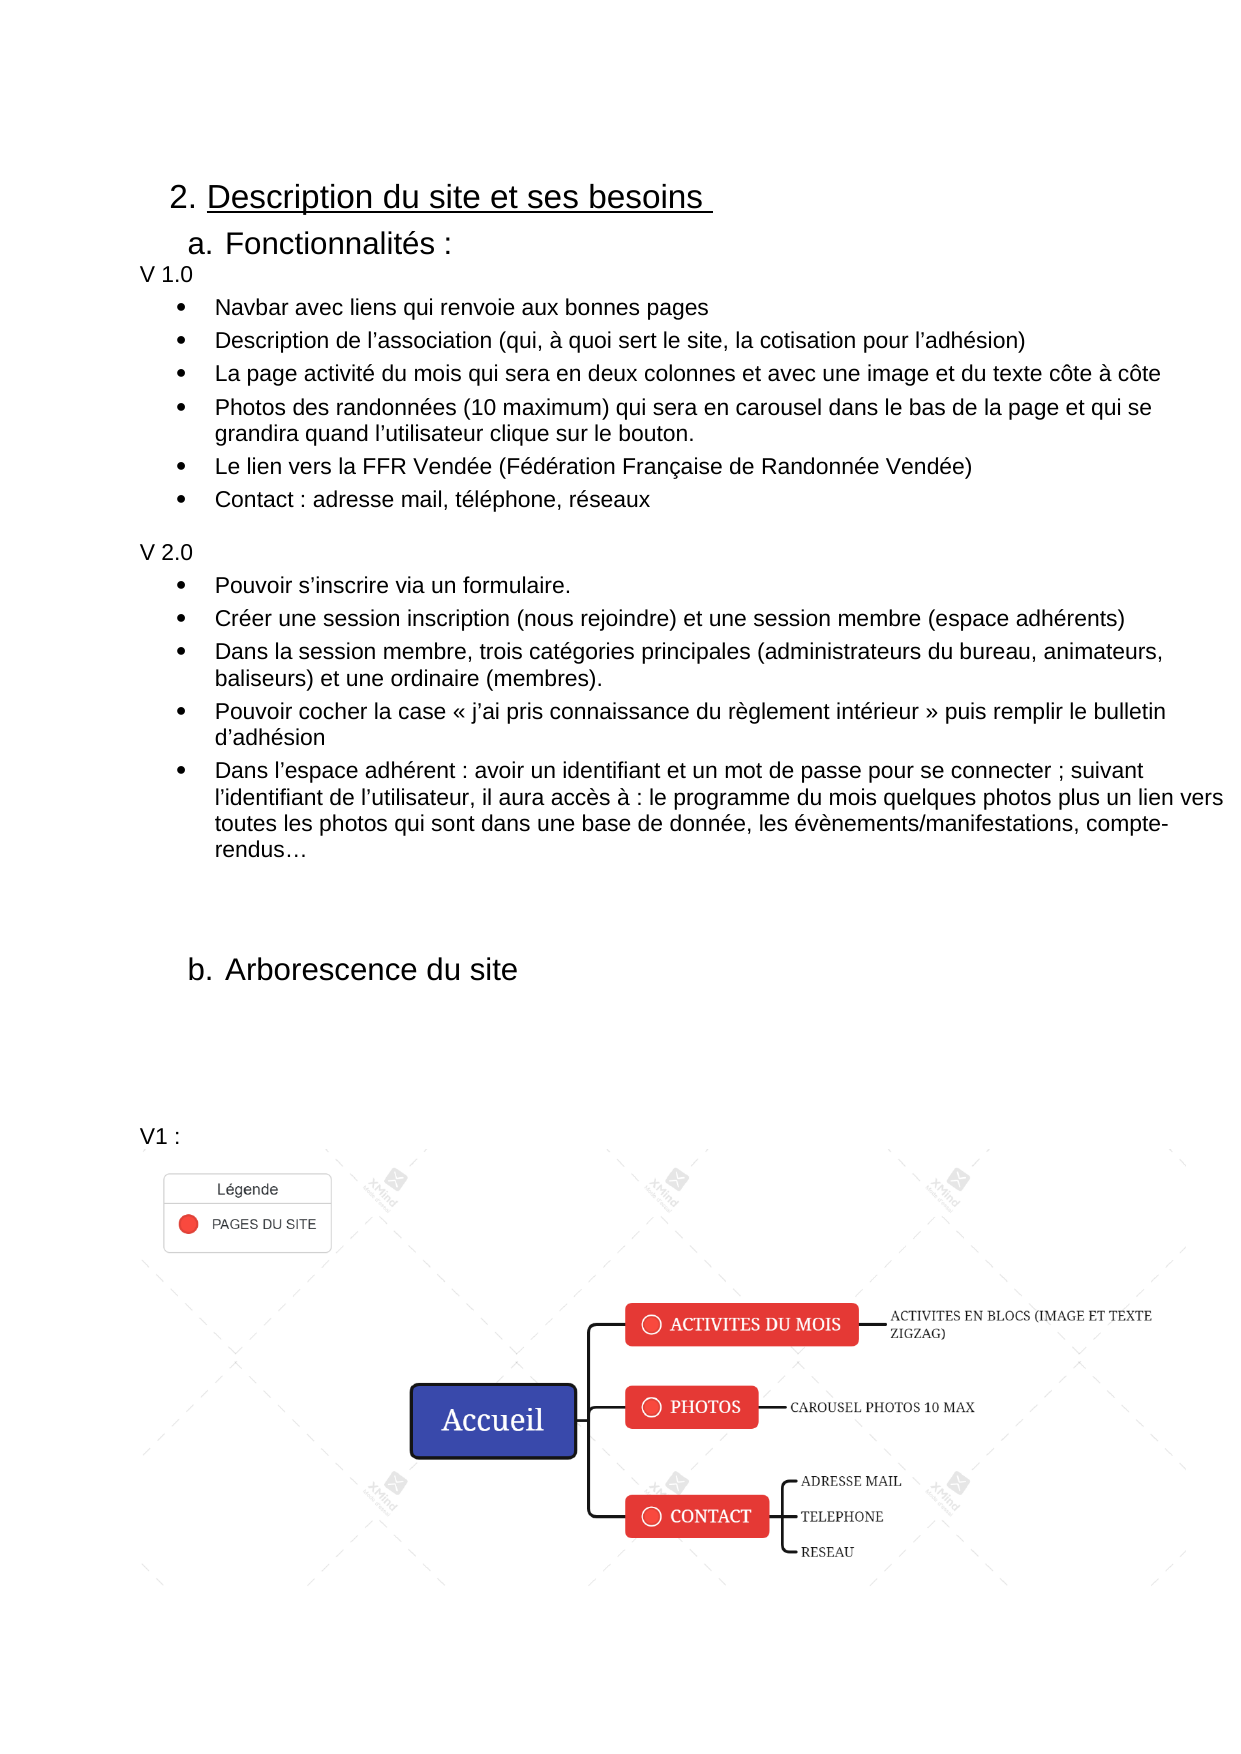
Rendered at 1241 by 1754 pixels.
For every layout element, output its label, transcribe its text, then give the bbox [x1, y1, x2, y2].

list Créer une session inscription (nous rejoindre) et une session membre (espace adhérents) [177, 605, 1240, 631]
text V 2.0 [139, 539, 1240, 565]
subtitle Description du site et ses besoins [169, 177, 1240, 216]
list Pouvoir s’inscrire via un formulaire. [177, 572, 1240, 598]
list La page activité du mois qui sera en deux colonnes et avec une image et du texte côte à côte [177, 360, 1240, 387]
list Pouvoir cocher la case « j’ai pris connaissance du règlement intérieur » puis remplir le bulletin d’adhésion [177, 698, 1240, 750]
list Le lien vers la FFR Vendée (Fédération Française de Randonnée Vendée) [177, 453, 1240, 479]
list Dans la session membre, trois catégories principales (administrateurs du bureau, animateurs, baliseurs) et une ordinaire (membres). [177, 638, 1240, 691]
text V 1.0 [139, 261, 1240, 287]
list Description de l’association (qui, à quoi sert le site, la cotisation pour l’adhésion) [177, 327, 1240, 354]
picture [139, 1149, 1186, 1591]
list Dans l’espace adhérent : avoir un identifiant et un mot de passe pour se connecter ; suivant l’identifiant de l’utilisateur, il aura accès à : le programme du mois quelques photos plus un lien vers toutes les photos qui sont dans une base de donnée, les évènements/manifestations, compte-rendus… [177, 757, 1240, 863]
subtitle Fonctionnalités : [187, 225, 1240, 261]
list Navbar avec liens qui renvoie aux bonnes pages [177, 294, 1240, 321]
list Photos des randonnées (10 maximum) qui sera en carousel dans le bas de la page et qui se grandira quand l’utilisateur clique sur le bouton. [177, 393, 1240, 446]
list Contact : adresse mail, téléphone, réseaux [177, 486, 1240, 512]
text V1 : [139, 1123, 1240, 1149]
subtitle Arborescence du site [187, 951, 1240, 987]
